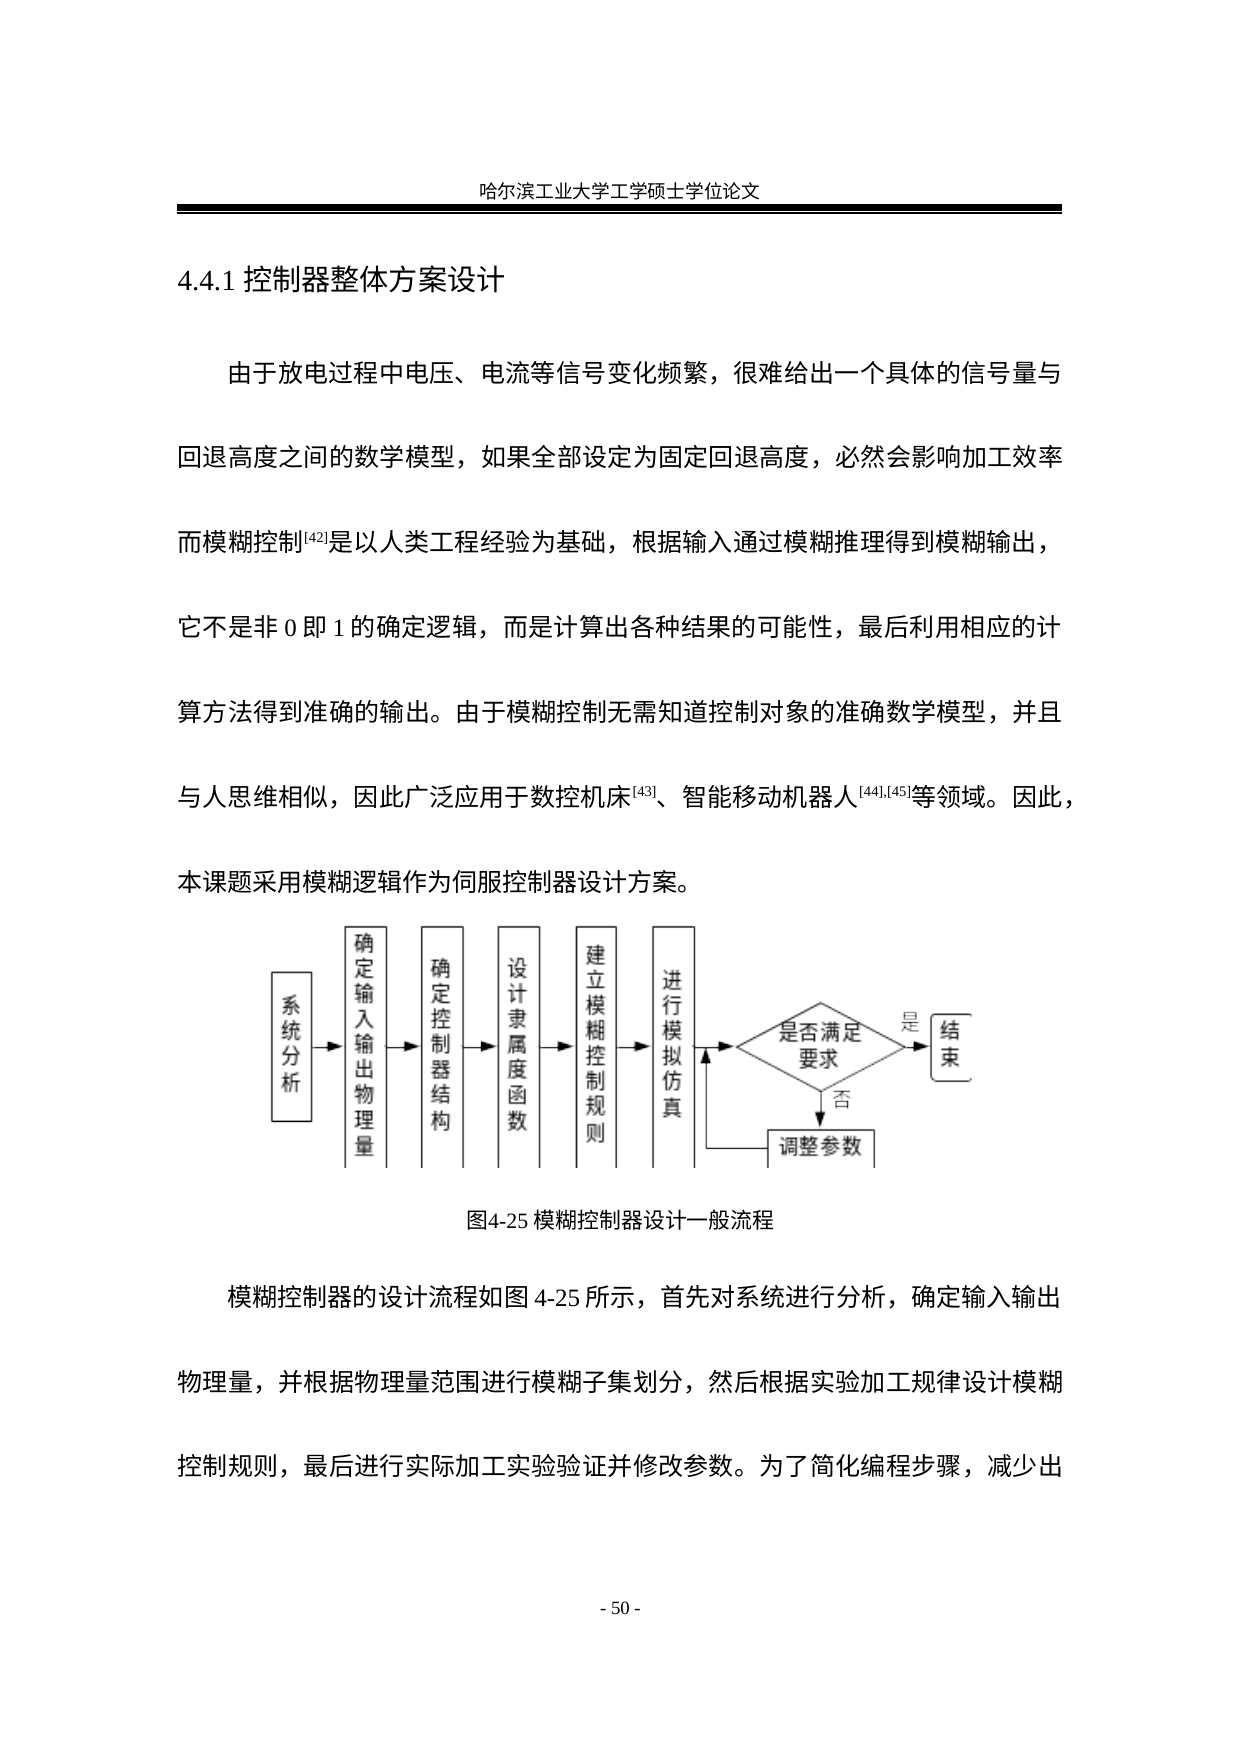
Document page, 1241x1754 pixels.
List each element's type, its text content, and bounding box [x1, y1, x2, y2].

text 由于放电过程中电压、电流等信号变化频繁，很难给出一个具体的信号量与回退高度之间的数学模型，如果全部设定为固定回退高度，必然会影响加工效率。而模糊控制[42]是以人类工程经验为基础，根据输入通过模糊推理得到模糊输出，它不是非0即1的确定逻辑，而是计算出各种结果的可能性，最后利用相应的计算方法得到准确的输出。由于模糊控制无需知道控制对象的准确数学模型，并且与人思维相似，因此广泛应用于数控机床[43]、智能移动机器人[44],[45]等领域。因此，本课题采用模糊逻辑作为伺服控制器设计方案。 [177, 337, 1063, 914]
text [177, 1261, 1063, 1499]
subtitle 控制器整体方案设计 [177, 244, 1063, 312]
